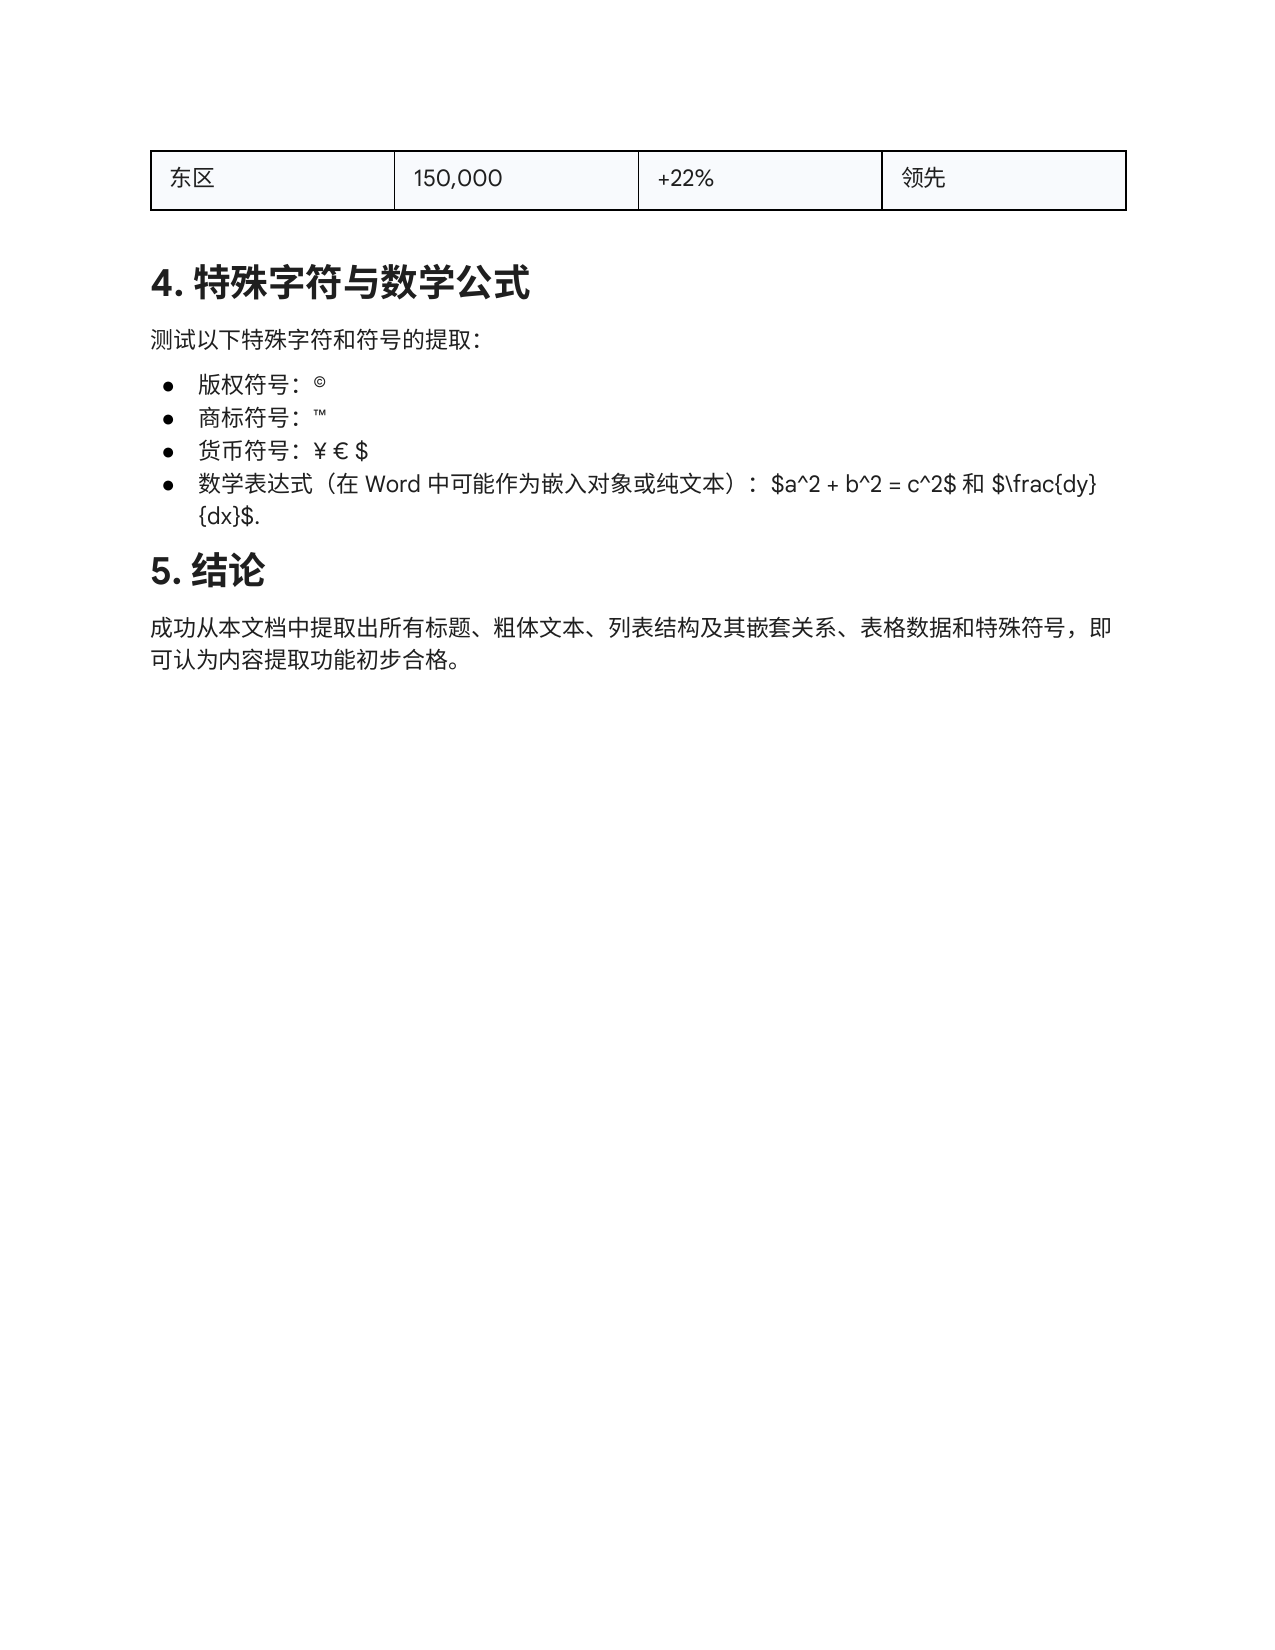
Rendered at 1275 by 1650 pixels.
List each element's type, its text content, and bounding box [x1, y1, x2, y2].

table_cell +22% [639, 152, 881, 209]
list 货币符号：¥ € $ [161, 437, 1125, 466]
subtitle 4. 特殊字符与数学公式 [150, 261, 1125, 307]
text 测试以下特殊字符和符号的提取： [150, 327, 1125, 355]
list 数学表达式（在 Word 中可能作为嵌入对象或纯文本）：$a^2 + b^2 = c^2$ 和 $\frac{dy}{dx}$. [161, 470, 1125, 531]
table_cell 领先 [883, 152, 1125, 209]
list 商标符号：™ [161, 404, 1125, 433]
list 版权符号：© [161, 372, 1125, 401]
table_cell 东区 [152, 152, 394, 209]
table_cell 150,000 [395, 152, 638, 209]
text 成功从本文档中提取出所有标题、粗体文本、列表结构及其嵌套关系、表格数据和特殊符号，即可认为内容提取功能初步合格。 [150, 614, 1125, 675]
subtitle 5. 结论 [150, 548, 1125, 595]
